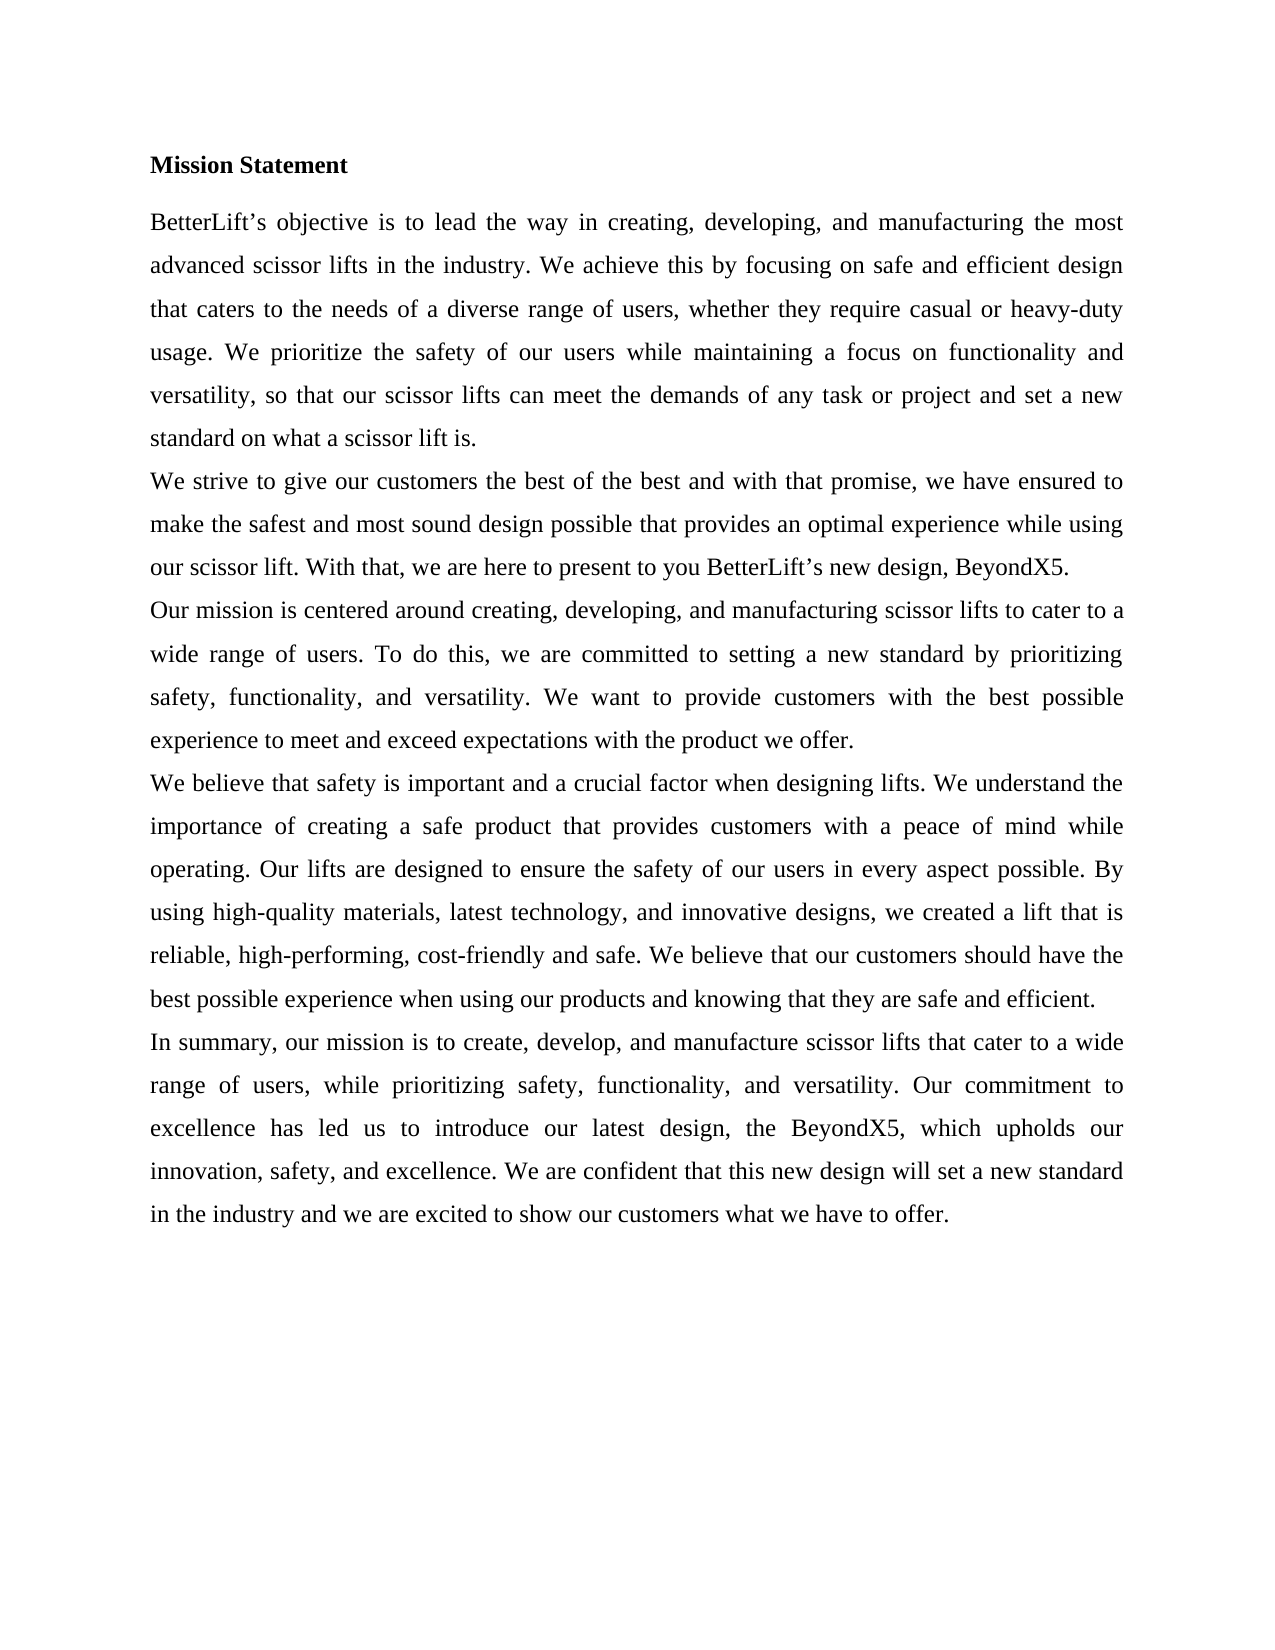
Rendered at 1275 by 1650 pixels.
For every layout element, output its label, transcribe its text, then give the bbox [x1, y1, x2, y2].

text We believe that safety is important and a crucial factor when designing lifts. We understand the importance of creating a safe product that provides customers with a peace of mind while operating. Our lifts are designed to ensure the safety of our users in every aspect possible. By using high-quality materials, latest technology, and innovative designs, we created a lift that is reliable, high-performing, cost-friendly and safe. We believe that our customers should have the best possible experience when using our products and knowing that they are safe and efficient. [150, 768, 1125, 1012]
text Mission Statement [150, 150, 1125, 179]
text We strive to give our customers the best of the best and with that promise, we have ensured to make the safest and most sound design possible that provides an optimal experience while using our scissor lift. With that, we are here to present to you BetterLift’s new design, BeyondX5. [150, 466, 1125, 581]
text BetterLift’s objective is to lead the way in creating, developing, and manufacturing the most advanced scissor lifts in the industry. We achieve this by focusing on safe and efficient design that caters to the needs of a diverse range of users, whether they require casual or heavy-duty usage. We prioritize the safety of our users while maintaining a focus on functionality and versatility, so that our scissor lifts can meet the demands of any task or project and set a new standard on what a scissor lift is. [150, 207, 1125, 452]
text In summary, our mission is to create, develop, and manufacture scissor lifts that cater to a wide range of users, while prioritizing safety, functionality, and versatility. Our commitment to excellence has led us to introduce our latest design, the BeyondX5, which upholds our innovation, safety, and excellence. We are confident that this new design will set a new standard in the industry and we are excited to show our customers what we have to offer. [150, 1027, 1125, 1228]
text Our mission is centered around creating, developing, and manufacturing scissor lifts to cater to a wide range of users. To do this, we are committed to setting a new standard by prioritizing safety, functionality, and versatility. We want to provide customers with the best possible experience to meet and exceed expectations with the product we offer. [150, 596, 1125, 754]
